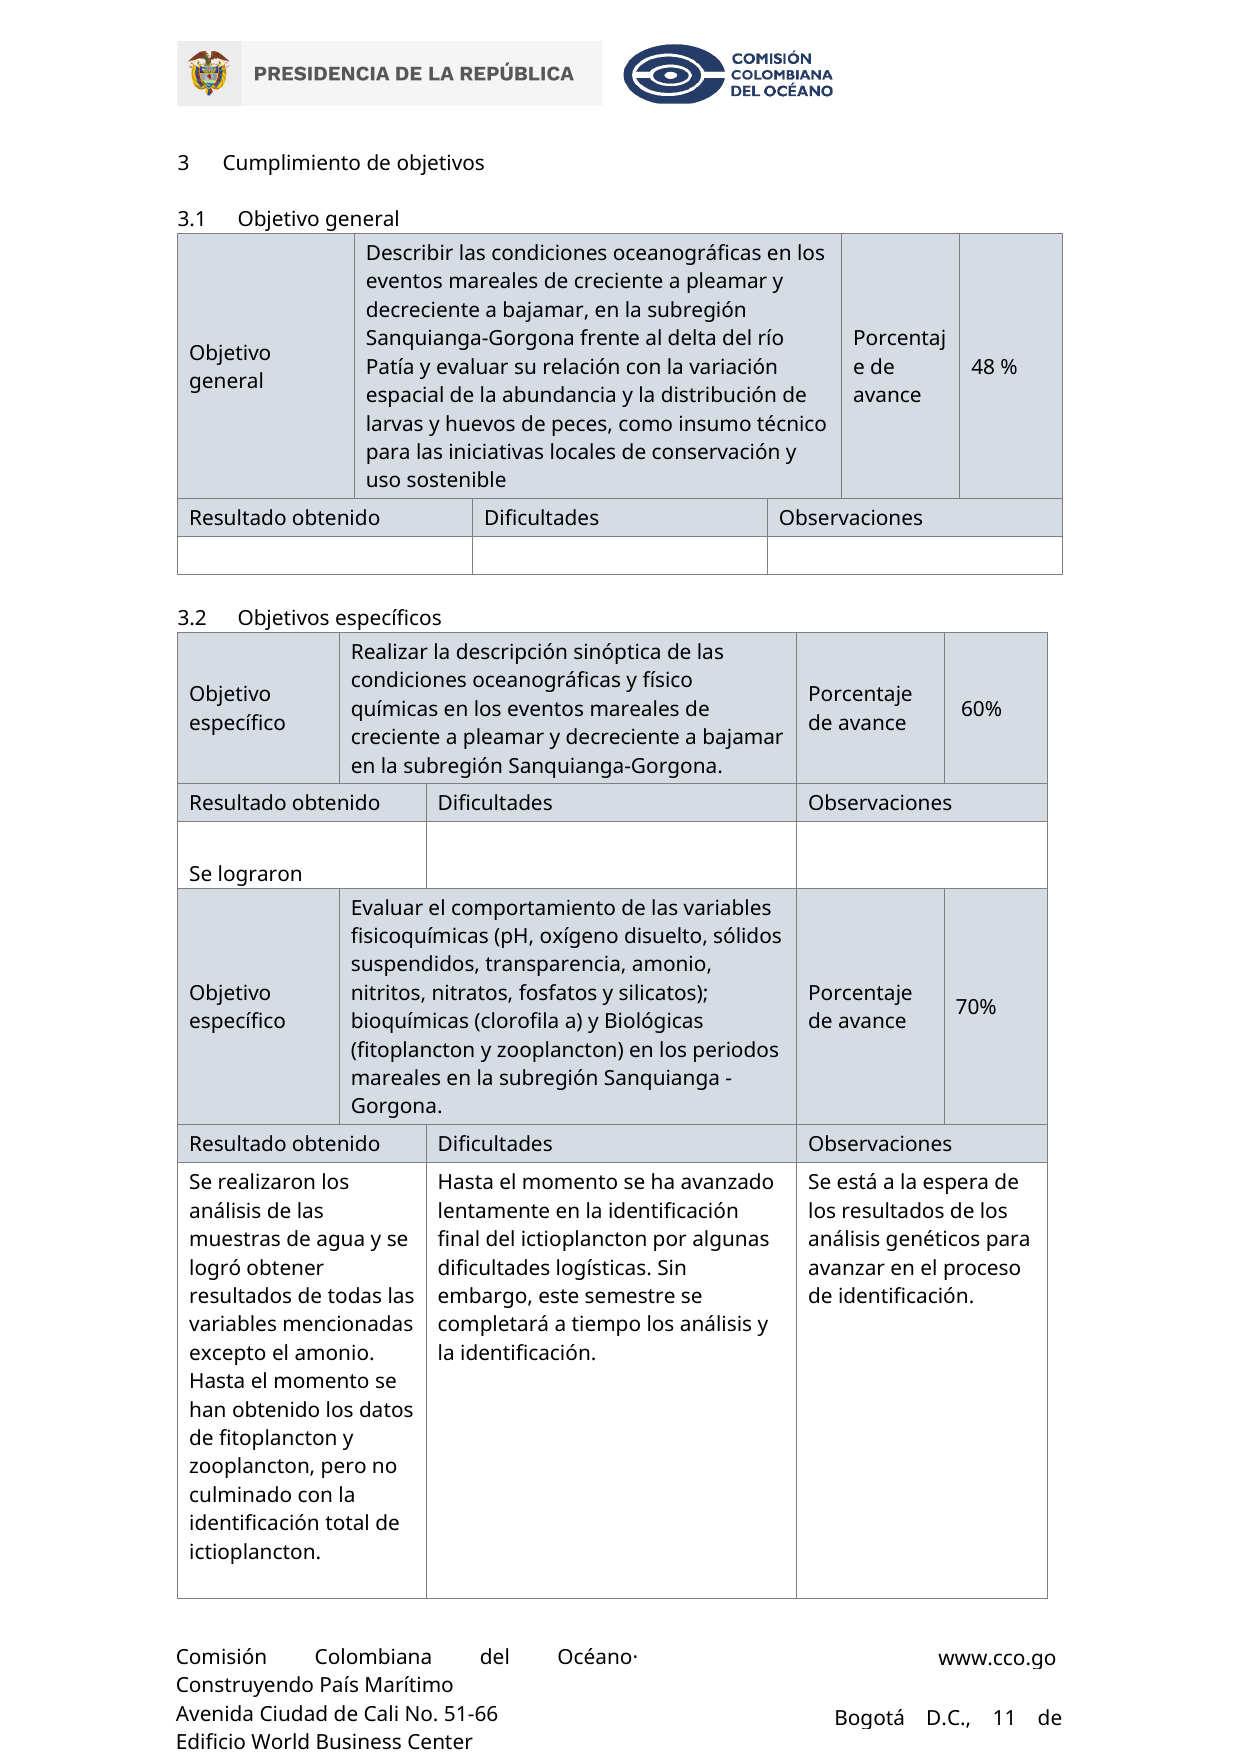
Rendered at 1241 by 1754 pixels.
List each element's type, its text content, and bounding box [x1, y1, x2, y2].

table_cell Se realizaron los análisis de las muestras de agua y se logró obtener resultados de todas las variables mencionadas excepto el amonio. Hasta el momento se han obtenido los datos de fitoplancton y zooplancton, pero no culminado con la identificación total de ictioplancton. [178, 1163, 426, 1598]
table_header Realizar la descripción sinóptica de las condiciones oceanográficas y físico químicas en los eventos mareales de creciente a pleamar y decreciente a bajamar en la subregión Sanquianga-Gorgona. [340, 633, 796, 783]
subtitle Cumplimiento de objetivos [177, 148, 1063, 176]
table_cell Se lograron [178, 822, 426, 887]
table_cell Observaciones [797, 1125, 1047, 1162]
table_cell [427, 822, 796, 887]
table_cell Evaluar el comportamiento de las variables fisicoquímicas (pH, oxígeno disuelto, sólidos suspendidos, transparencia, amonio, nitritos, nitratos, fosfatos y silicatos); bioquímicas (clorofila a) y Biológicas (fitoplancton y zooplancton) en los periodos mareales en la subregión Sanquianga - Gorgona. [340, 889, 796, 1124]
table_cell Dificultades [473, 499, 767, 536]
table_header Objetivo específico [178, 633, 339, 783]
table_header 60% [945, 633, 1047, 783]
table_header 48 % [960, 234, 1062, 498]
table_cell Observaciones [768, 499, 1062, 536]
table_cell [768, 537, 1062, 574]
subtitle Objetivo general [177, 204, 1063, 233]
table_cell Hasta el momento se ha avanzado lentamente en la identificación final del ictioplancton por algunas dificultades logísticas. Sin embargo, este semestre se completará a tiempo los análisis y la identificación. [427, 1163, 796, 1598]
table_header Porcentaje de avance [842, 234, 959, 498]
table_cell Observaciones [797, 784, 1047, 821]
table_cell Resultado obtenido [178, 784, 426, 821]
table_cell 70% [945, 889, 1047, 1124]
table_cell Objetivo específico [178, 889, 339, 1124]
table_header Describir las condiciones oceanográficas en los eventos mareales de creciente a pleamar y decreciente a bajamar, en la subregión Sanquianga-Gorgona frente al delta del río Patía y evaluar su relación con la variación espacial de la abundancia y la distribución de larvas y huevos de peces, como insumo técnico para las iniciativas locales de conservación y uso sostenible [355, 234, 841, 498]
table_cell [473, 537, 767, 574]
table_header Porcentaje de avance [797, 633, 944, 783]
table_cell Resultado obtenido [178, 499, 472, 536]
table_cell [797, 822, 1047, 887]
table_cell Dificultades [427, 1125, 796, 1162]
picture [642, 42, 824, 107]
table_cell Se está a la espera de los resultados de los análisis genéticos para avanzar en el proceso de identificación. [797, 1163, 1047, 1598]
table_cell Resultado obtenido [178, 1125, 426, 1162]
subtitle Objetivos específicos [177, 603, 1063, 632]
table_cell [178, 537, 472, 574]
picture [177, 41, 603, 106]
table_cell Dificultades [427, 784, 796, 821]
table_header Objetivo general [178, 234, 354, 498]
table_cell Porcentaje de avance [797, 889, 944, 1124]
